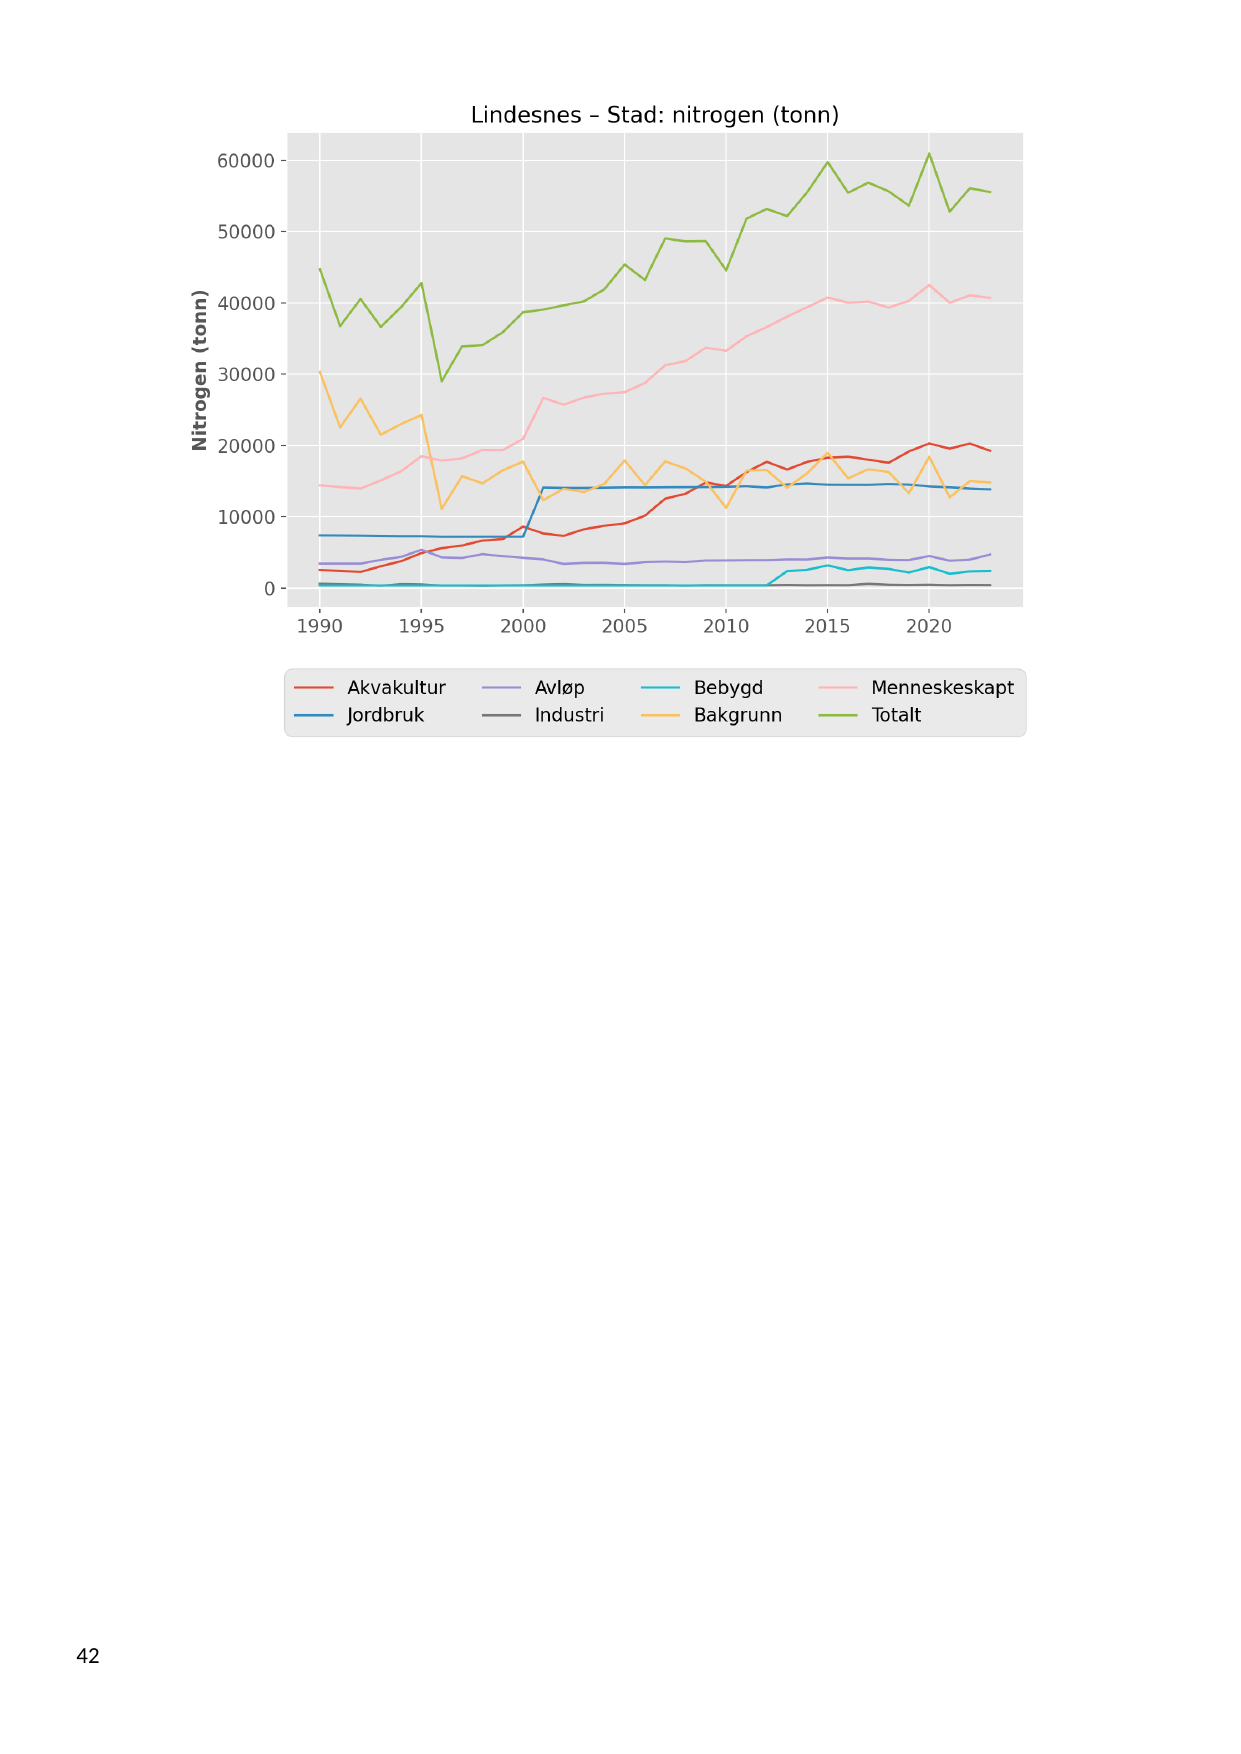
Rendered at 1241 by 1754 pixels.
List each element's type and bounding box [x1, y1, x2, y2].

picture [177, 90, 1063, 755]
